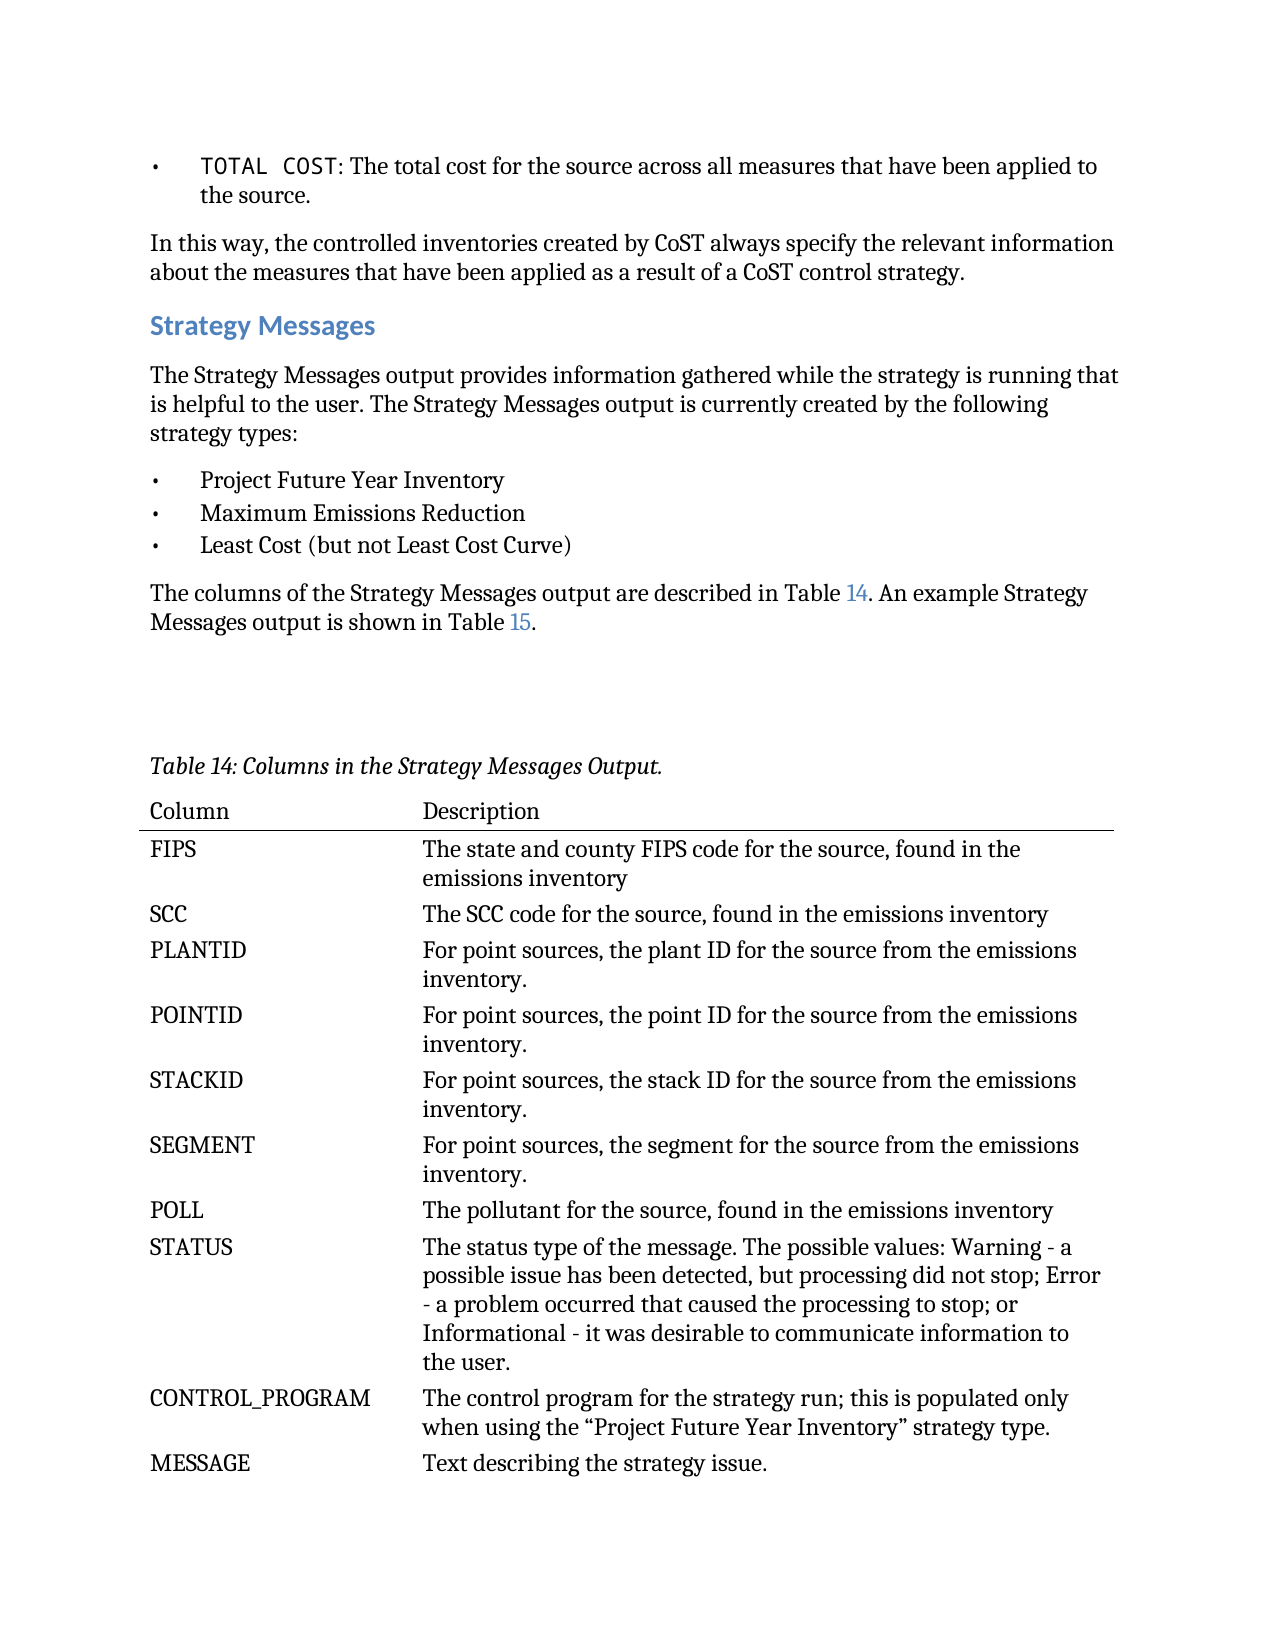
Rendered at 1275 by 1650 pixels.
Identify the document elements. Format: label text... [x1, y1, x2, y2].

table_cell STATUS [139, 1229, 411, 1380]
table_header Description [411, 794, 1114, 830]
text In this way, the controlled inventories created by CoST always specify the relevant information about the measures that have been applied as a result of a CoST control strategy. [150, 229, 1125, 286]
list Maximum Emissions Reduction [150, 499, 1125, 528]
table_header Column [139, 794, 411, 830]
table_cell SEGMENT [139, 1128, 411, 1193]
table_cell FIPS [139, 831, 411, 896]
list Least Cost (but not Least Cost Curve) [150, 531, 1125, 560]
table_cell PLANTID [139, 933, 411, 998]
list Project Future Year Inventory [150, 466, 1125, 495]
text The columns of the Strategy Messages output are described in Table 14. An example Strategy Messages output is shown in Table 15. [150, 579, 1125, 636]
table_cell POINTID [139, 998, 411, 1063]
table_cell The SCC code for the source, found in the emissions inventory [411, 896, 1114, 933]
table_cell CONTROL_PROGRAM [139, 1380, 411, 1445]
table_cell Text describing the strategy issue. [411, 1445, 1114, 1481]
table_cell The state and county FIPS code for the source, found in the emissions inventory [411, 831, 1114, 896]
table_cell For point sources, the plant ID for the source from the emissions inventory. [411, 933, 1114, 998]
list TOTAL COST: The total cost for the source across all measures that have been applied to the source. [150, 150, 1125, 210]
text Table 14: Columns in the Strategy Messages Output. [150, 752, 1125, 781]
table_cell The control program for the strategy run; this is populated only when using the “Project Future Year Inventory” strategy type. [411, 1380, 1114, 1445]
text The Strategy Messages output provides information gathered while the strategy is running that is helpful to the user. The Strategy Messages output is currently created by the following strategy types: [150, 361, 1125, 448]
table_cell STACKID [139, 1063, 411, 1128]
table_cell MESSAGE [139, 1445, 411, 1481]
subtitle Strategy Messages [150, 307, 1125, 343]
table_cell For point sources, the segment for the source from the emissions inventory. [411, 1128, 1114, 1193]
table_cell For point sources, the stack ID for the source from the emissions inventory. [411, 1063, 1114, 1128]
table_cell POLL [139, 1193, 411, 1229]
table_cell The status type of the message. The possible values: Warning - a possible issue has been detected, but processing did not stop; Error - a problem occurred that caused the processing to stop; or Informational - it was desirable to communicate information to the user. [411, 1229, 1114, 1380]
table_cell For point sources, the point ID for the source from the emissions inventory. [411, 998, 1114, 1063]
table_cell SCC [139, 896, 411, 933]
table_cell The pollutant for the source, found in the emissions inventory [411, 1193, 1114, 1229]
